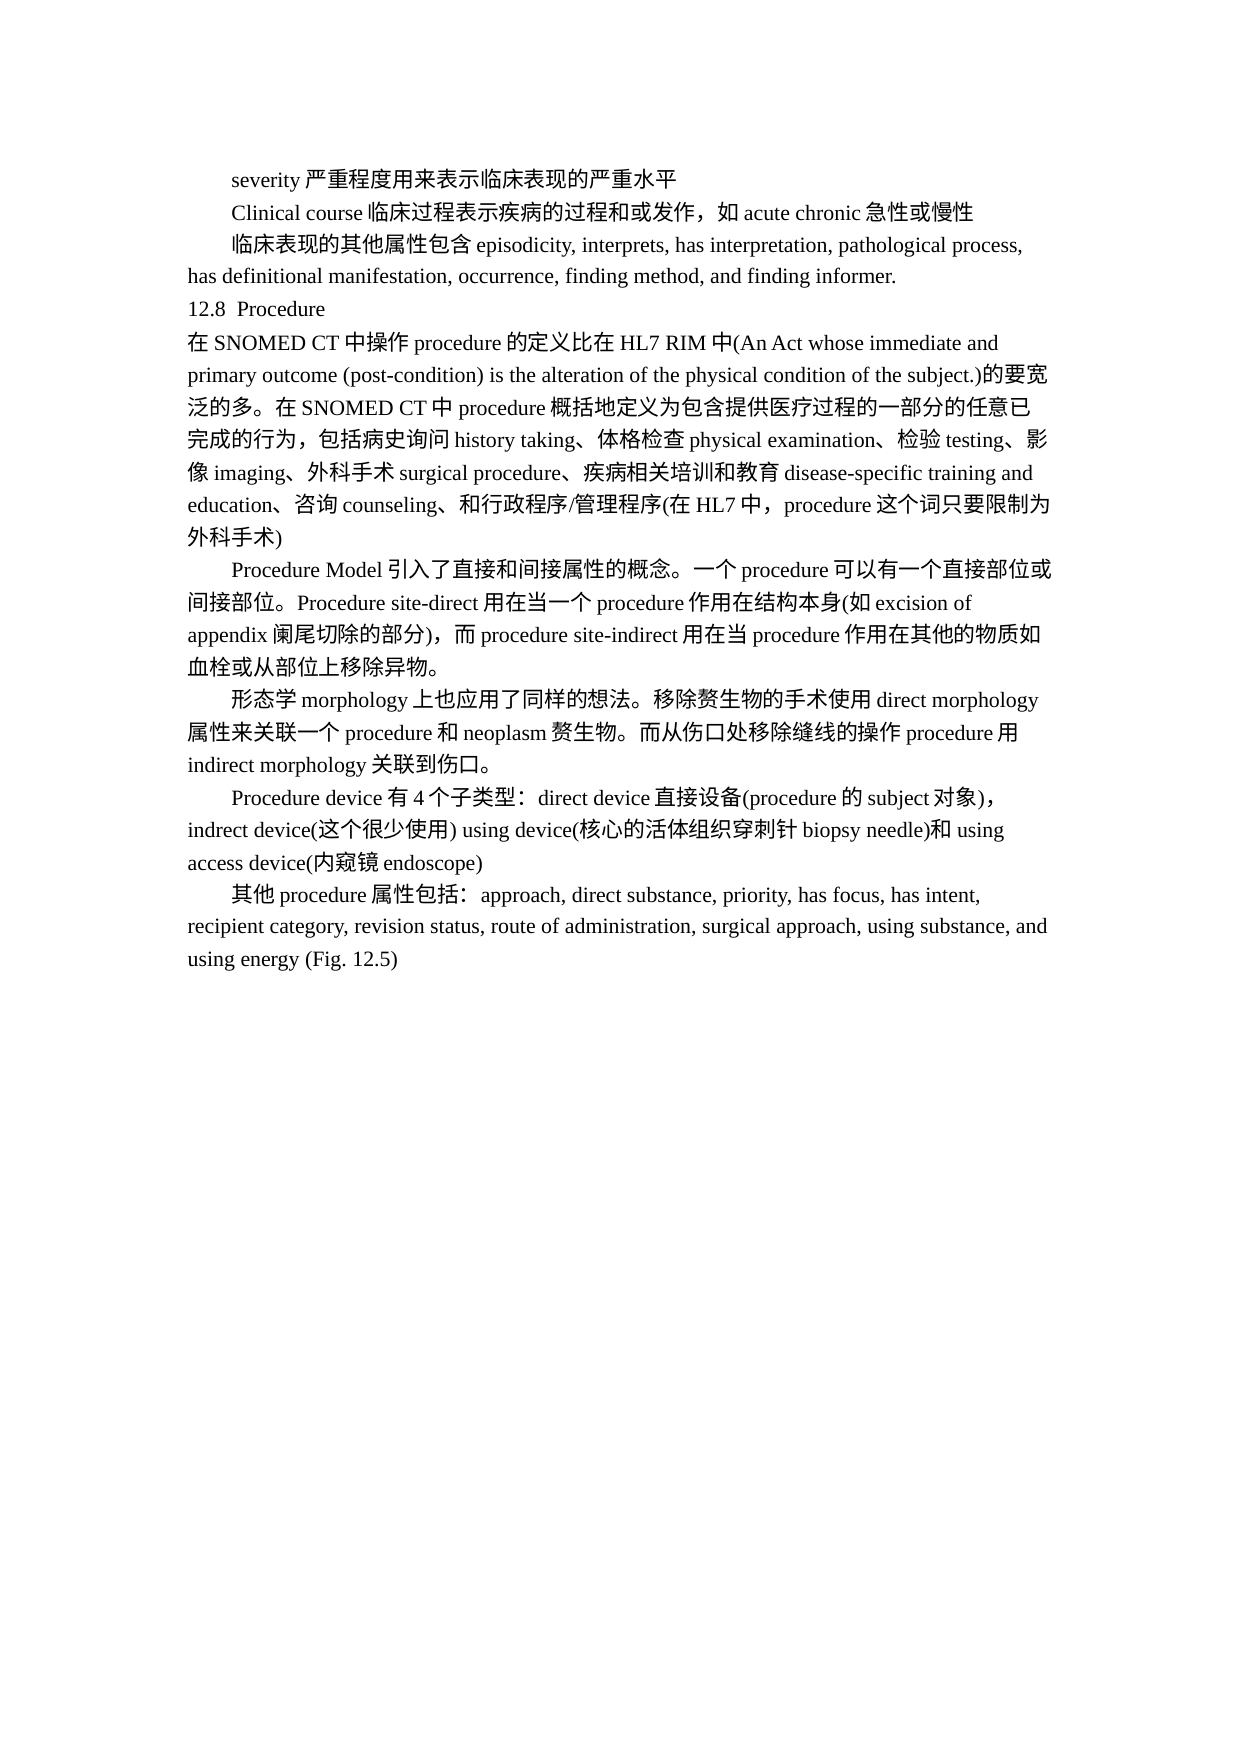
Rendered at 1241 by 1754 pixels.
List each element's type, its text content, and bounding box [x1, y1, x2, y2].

text 临床表现的其他属性包含episodicity, interprets, has interpretation, pathological process, has definitional manifestation, occurrence, finding method, and finding informer. [187, 227, 1053, 292]
text 在SNOMED CT中操作procedure的定义比在HL7 RIM中(An Act whose immediate and primary outcome (post-condition) is the alteration of the physical condition of the subject.)的要宽泛的多。在SNOMED CT中 procedure概括地定义为包含提供医疗过程的一部分的任意已完成的行为，包括病史询问history taking、体格检查physical examination、检验testing、影像imaging、外科手术surgical procedure、疾病相关培训和教育disease-specific training and education、咨询counseling、和行政程序/管理程序(在HL7中，procedure这个词只要限制为外科手术) [187, 324, 1053, 552]
text 形态学morphology上也应用了同样的想法。移除赘生物的手术使用direct morphology属性来关联一个procedure和neoplasm赘生物。而从伤口处移除缝线的操作procedure用indirect morphology关联到伤口。 [187, 682, 1053, 779]
text 12.8 Procedure [187, 292, 1053, 324]
text Procedure Model引入了直接和间接属性的概念。一个procedure可以有一个直接部位或间接部位。Procedure site-direct用在当一个procedure作用在结构本身(如excision of appendix阑尾切除的部分)，而procedure site-indirect用在当procedure作用在其他的物质如血栓或从部位上移除异物。 [187, 552, 1053, 682]
text Procedure device有4个子类型：direct device直接设备(procedure的subject对象)，indrect device(这个很少使用) using device(核心的活体组织穿刺针biopsy needle)和using access device(内窥镜endoscope) [187, 779, 1053, 877]
text severity严重程度用来表示临床表现的严重水平 [187, 162, 1053, 194]
text Clinical course临床过程表示疾病的过程和或发作，如acute chronic急性或慢性 [187, 194, 1053, 227]
text 其他procedure属性包括：approach, direct substance, priority, has focus, has intent, recipient category, revision status, route of administration, surgical approach, using substance, and using energy (Fig. 12.5) [187, 877, 1053, 974]
